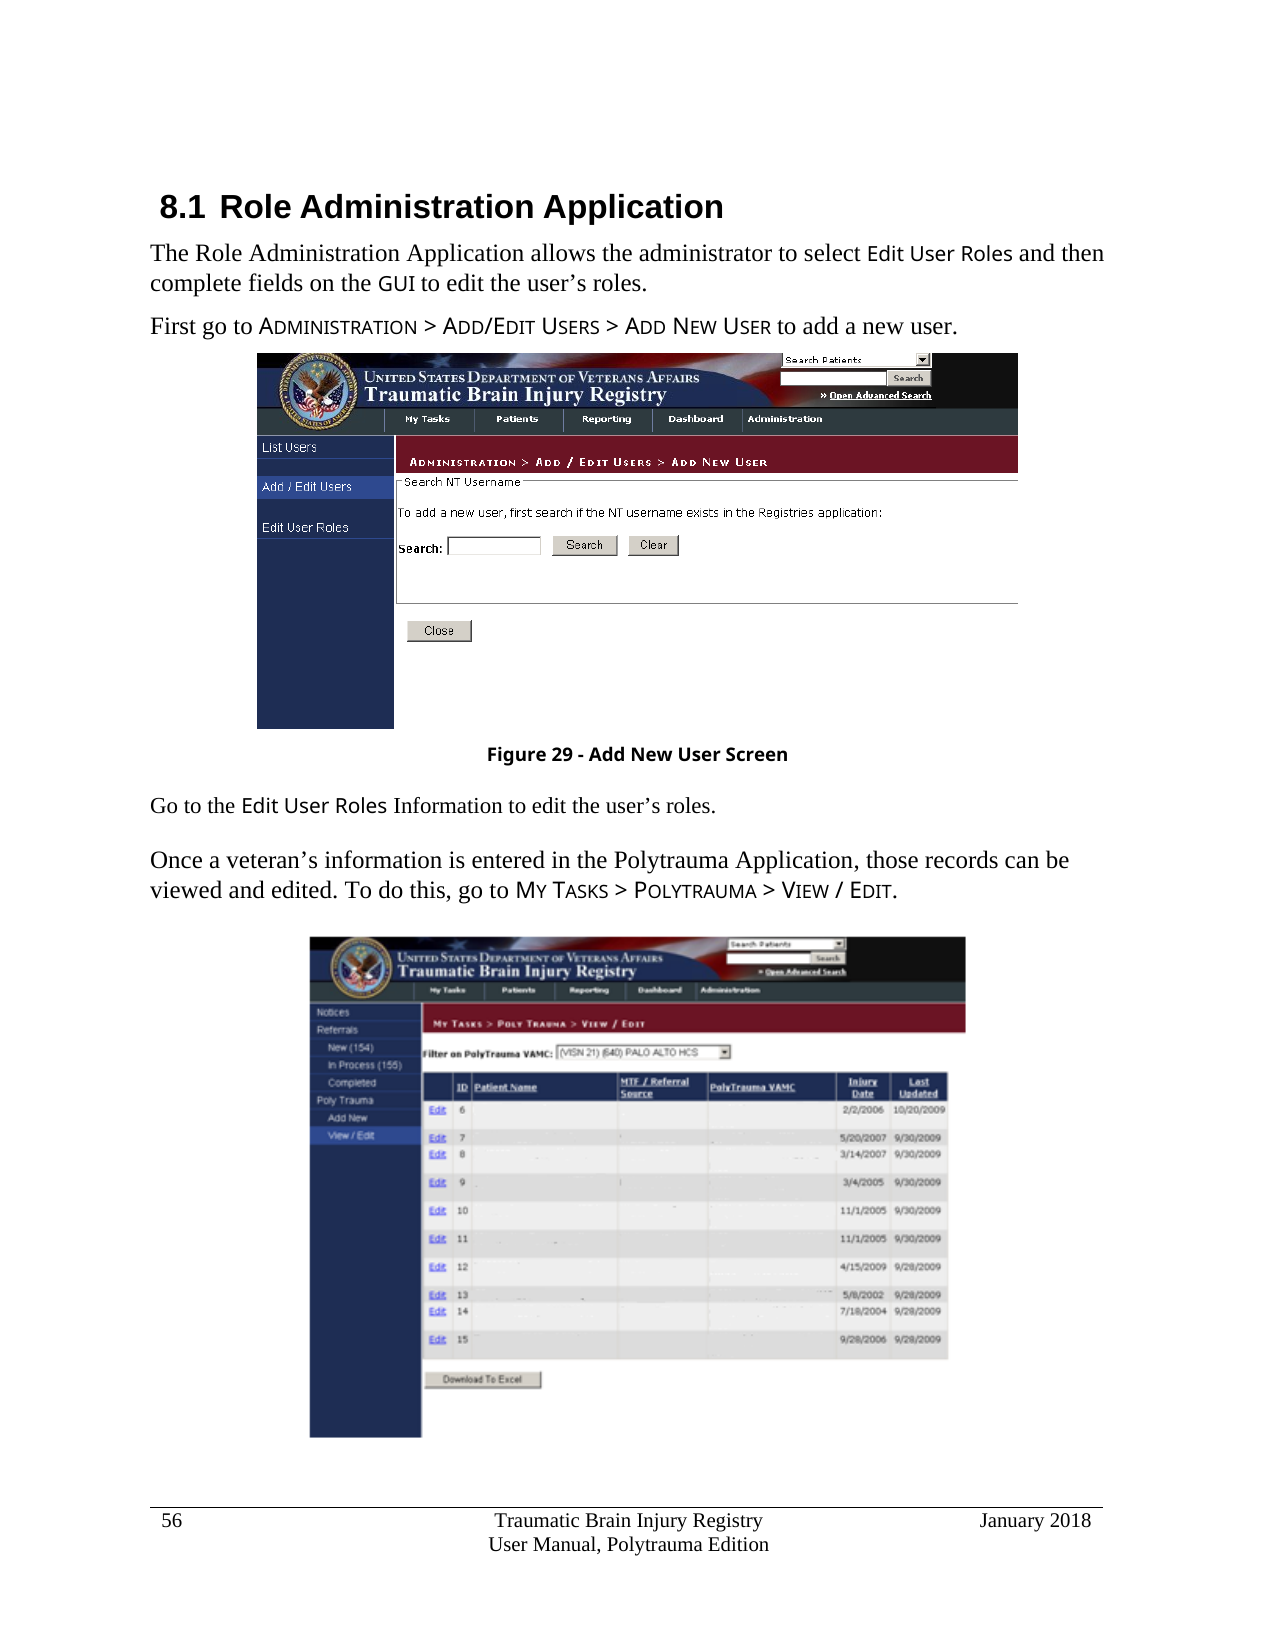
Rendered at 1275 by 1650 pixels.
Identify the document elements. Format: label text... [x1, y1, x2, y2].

text First go to Administration > Add/Edit Users > Add New User to add a new user. [150, 310, 1125, 341]
text The Role Administration Application allows the administrator to select Edit User Roles and then complete fields on the GUI to edit the user’s roles. [150, 238, 1125, 297]
picture [307, 934, 968, 1441]
picture [257, 353, 1018, 729]
text Once a veteran’s information is entered in the Polytrauma Application, those records can be viewed and edited. To do this, go to My Tasks > Polytrauma > View / Edit. [150, 845, 1125, 905]
text Figure 29 - Add New User Screen [150, 741, 1125, 767]
subtitle Role Administration Application [159, 187, 1125, 226]
text Go to the Edit User Roles Information to edit the user’s roles. [150, 792, 1125, 820]
